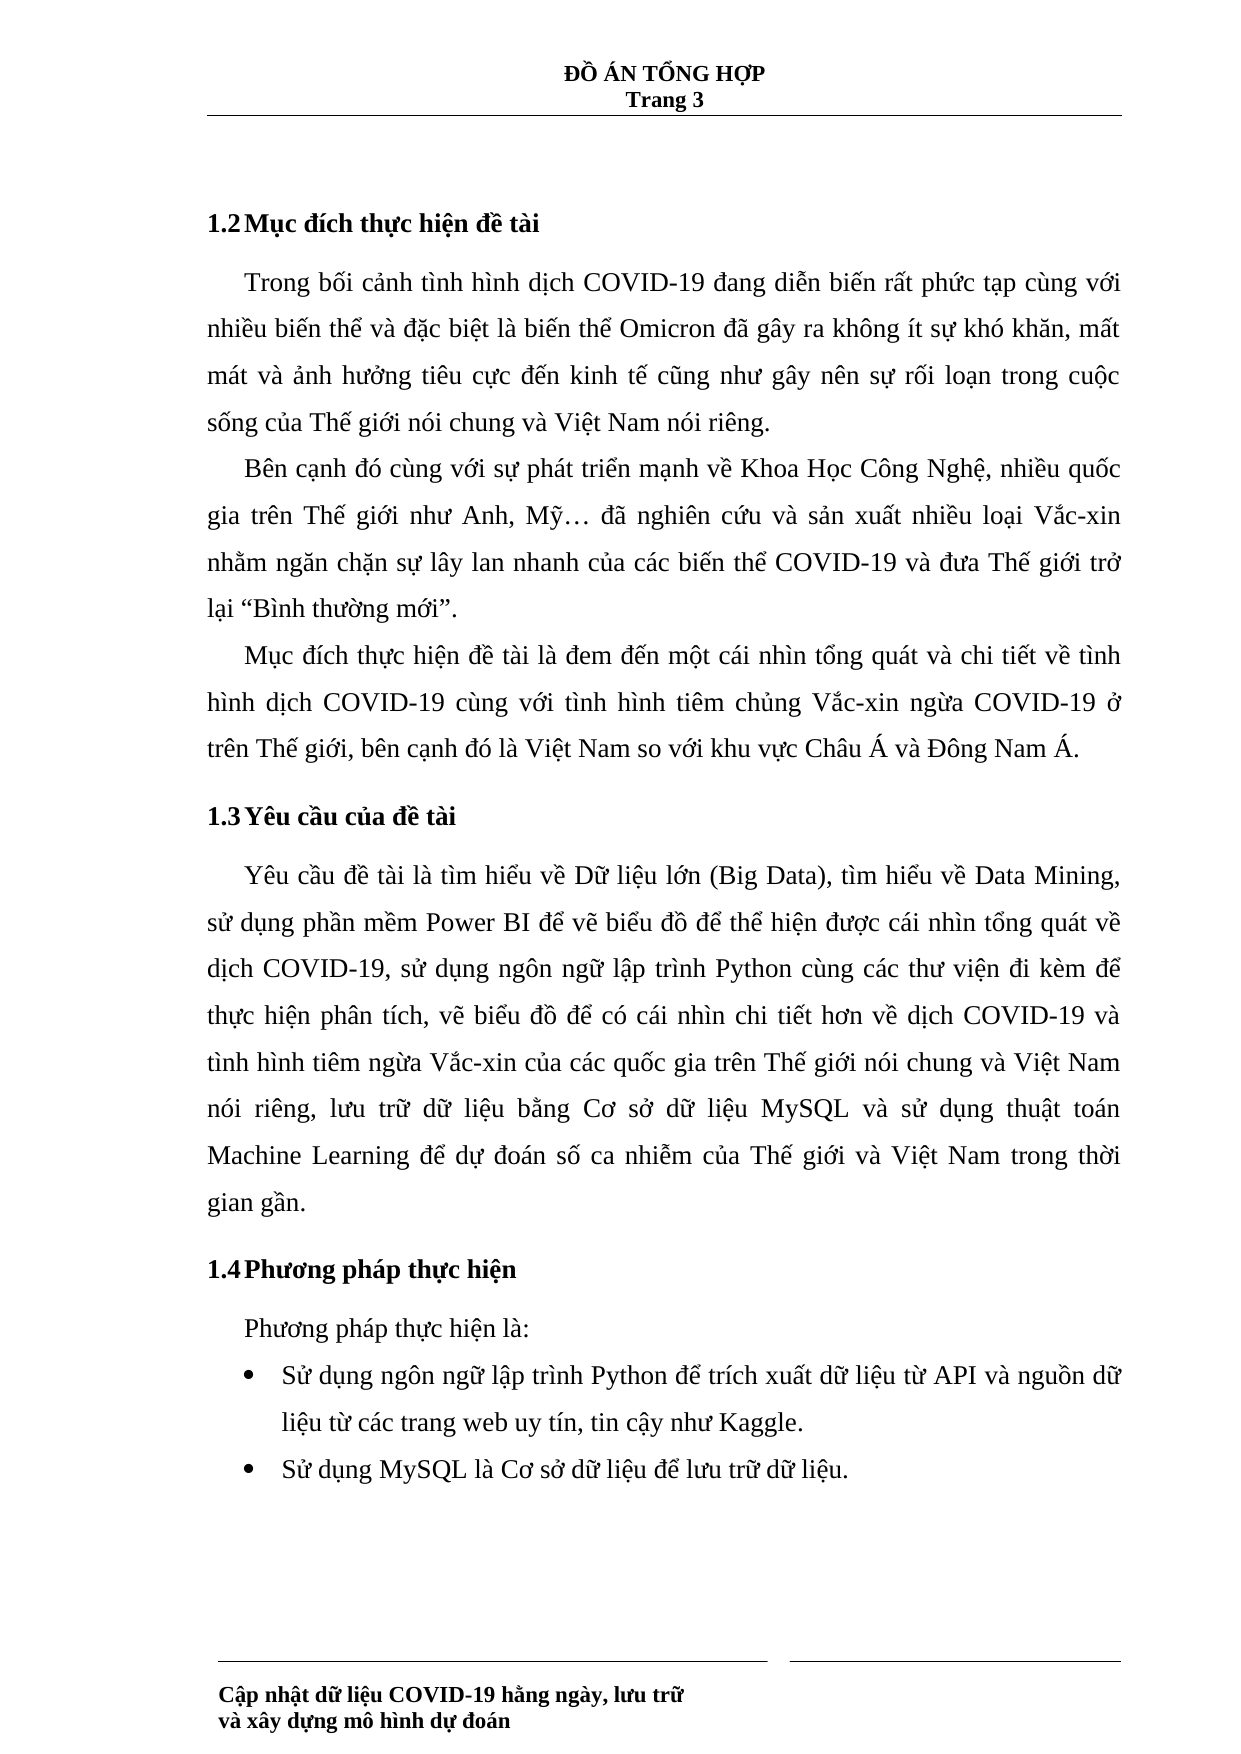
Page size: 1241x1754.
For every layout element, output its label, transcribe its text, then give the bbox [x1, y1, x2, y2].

text Bên cạnh đó cùng với sự phát triển mạnh về Khoa Học Công Nghệ, nhiều quốc gia trên Thế giới như Anh, Mỹ… đã nghiên cứu và sản xuất nhiều loại Vắc-xin nhằm ngăn chặn sự lây lan nhanh của các biến thể COVID-19 và đưa Thế giới trở lại “Bình thường mới”. [207, 453, 1122, 624]
subtitle Mục đích thực hiện đề tài [207, 207, 1122, 238]
list Sử dụng MySQL là Cơ sở dữ liệu để lưu trữ dữ liệu. [244, 1453, 1122, 1484]
text Trong bối cảnh tình hình dịch COVID-19 đang diễn biến rất phức tạp cùng với nhiều biến thể và đặc biệt là biến thể Omicron đã gây ra không ít sự khó khăn, mất mát và ảnh hưởng tiêu cực đến kinh tế cũng như gây nên sự rối loạn trong cuộc sống của Thế giới nói chung và Việt Nam nói riêng. [207, 266, 1122, 437]
subtitle Yêu cầu của đề tài [207, 800, 1122, 831]
text Yêu cầu đề tài là tìm hiểu về Dữ liệu lớn (Big Data), tìm hiểu về Data Mining, sử dụng phần mềm Power BI để vẽ biểu đồ để thể hiện được cái nhìn tổng quát về dịch COVID-19, sử dụng ngôn ngữ lập trình Python cùng các thư viện đi kèm để thực hiện phân tích, vẽ biểu đồ để có cái nhìn chi tiết hơn về dịch COVID-19 và tình hình tiêm ngừa Vắc-xin của các quốc gia trên Thế giới nói chung và Việt Nam nói riêng, lưu trữ dữ liệu bằng Cơ sở dữ liệu MySQL và sử dụng thuật toán Machine Learning để dự đoán số ca nhiễm của Thế giới và Việt Nam trong thời gian gần. [207, 859, 1122, 1217]
subtitle Phương pháp thực hiện [207, 1253, 1122, 1284]
text Mục đích thực hiện đề tài là đem đến một cái nhìn tổng quát và chi tiết về tình hình dịch COVID-19 cùng với tình hình tiêm chủng Vắc-xin ngừa COVID-19 ở trên Thế giới, bên cạnh đó là Việt Nam so với khu vực Châu Á và Đông Nam Á. [207, 639, 1122, 764]
text Phương pháp thực hiện là: [244, 1313, 1122, 1344]
list Sử dụng ngôn ngữ lập trình Python để trích xuất dữ liệu từ API và nguồn dữ liệu từ các trang web uy tín, tin cậy như Kaggle. [244, 1359, 1122, 1437]
